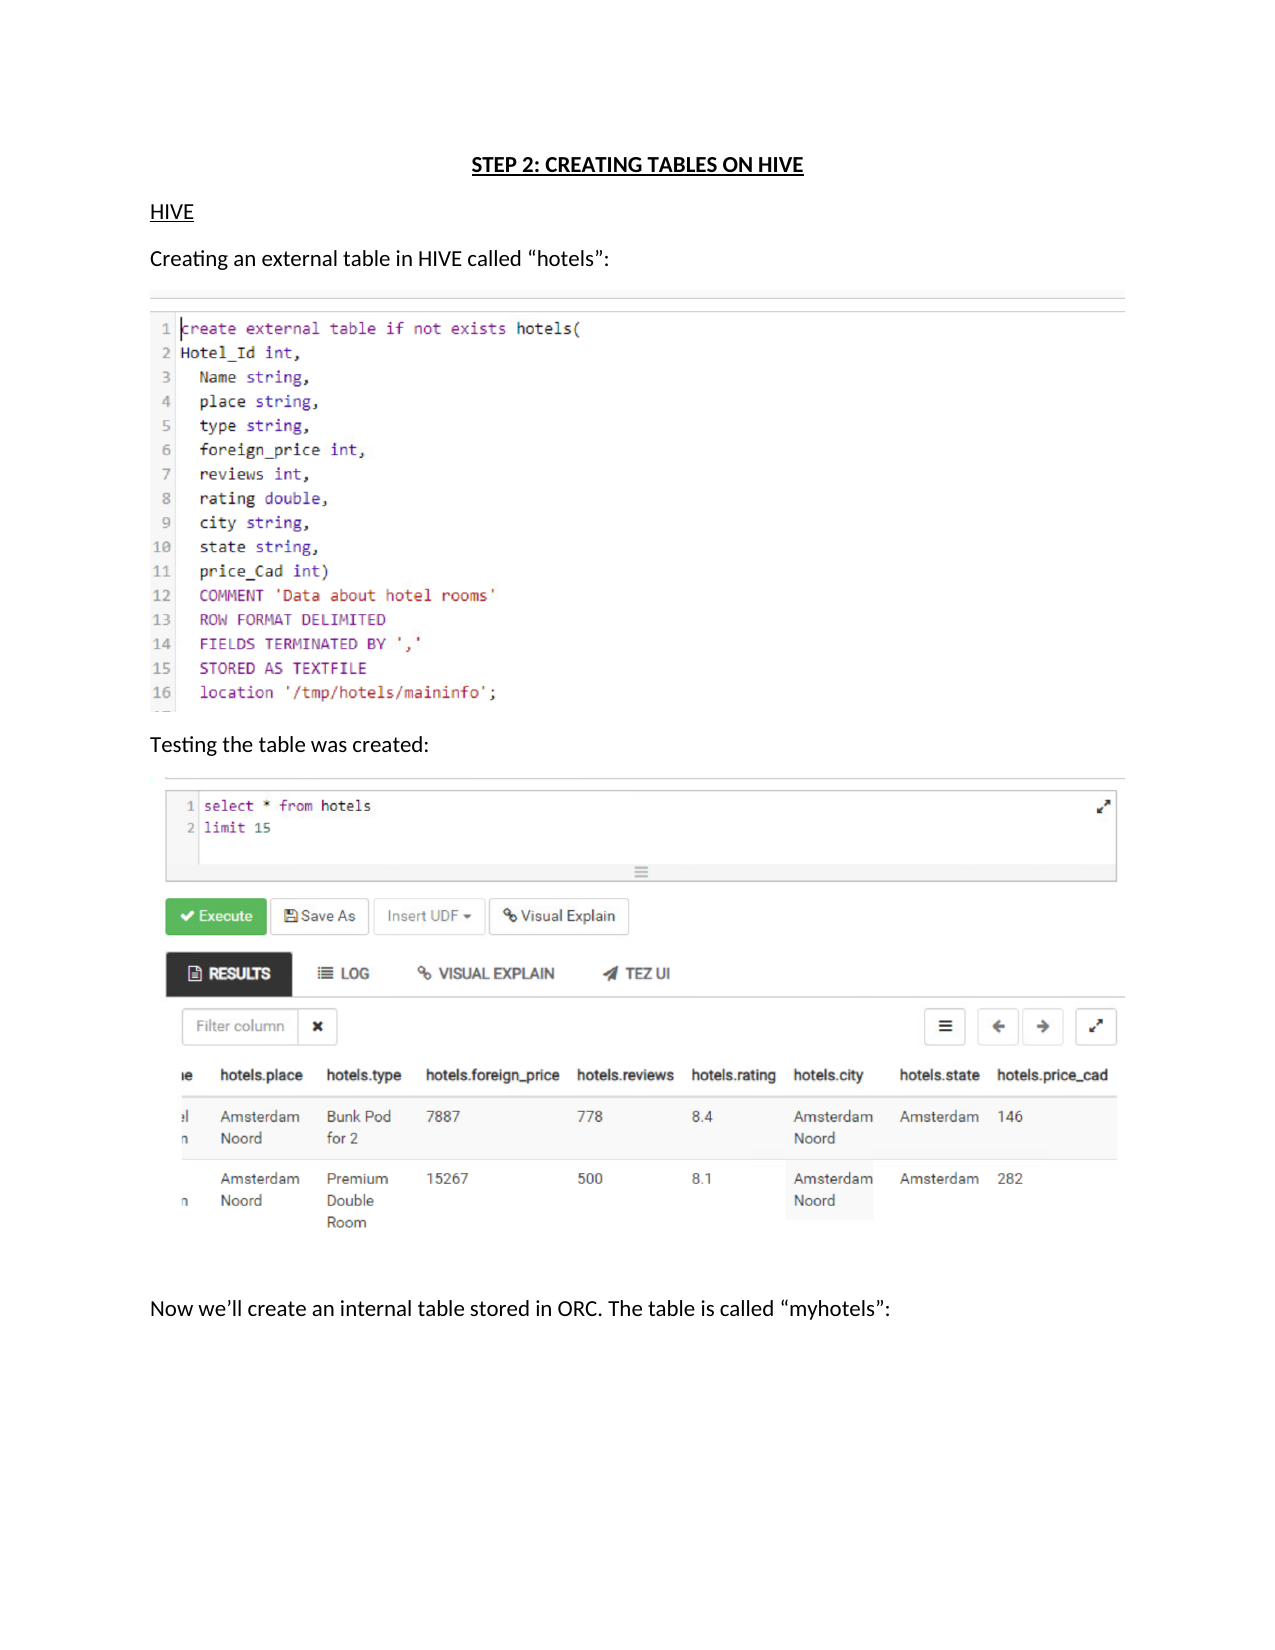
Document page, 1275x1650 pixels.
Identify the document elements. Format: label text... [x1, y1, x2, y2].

picture [150, 290, 1125, 712]
text STEP 2: CREATING TABLES ON HIVE [150, 150, 1125, 178]
text Testing the table was created: [150, 730, 1125, 758]
text Now we’ll create an internal table stored in ORC. The table is called “myhotels”: [150, 1294, 1125, 1322]
text Creating an external table in HIVE called “hotels”: [150, 244, 1125, 272]
picture [150, 777, 1125, 1229]
text HIVE [150, 197, 1125, 225]
